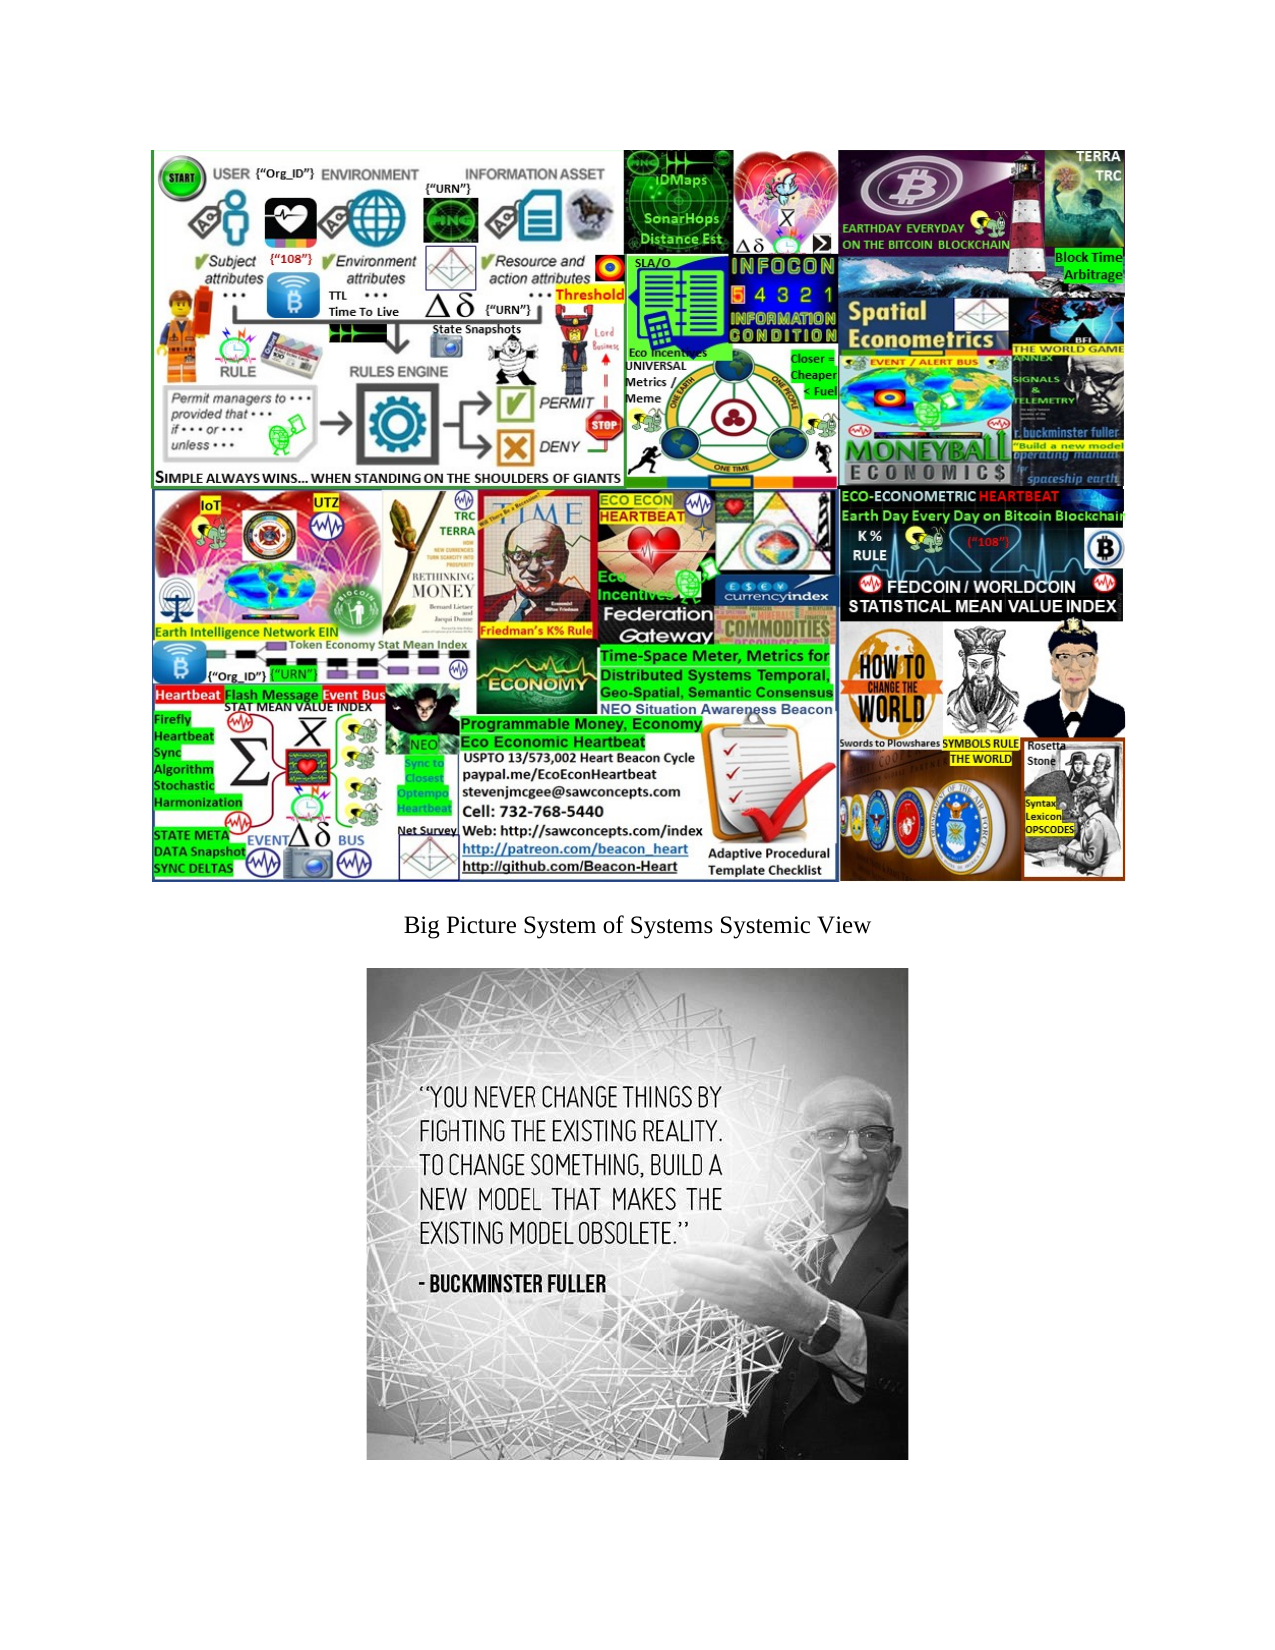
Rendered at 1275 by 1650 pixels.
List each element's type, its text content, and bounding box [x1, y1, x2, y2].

picture [150, 150, 1125, 882]
picture [366, 968, 909, 1460]
text Big Picture System of Systems Systemic View [150, 910, 1125, 939]
